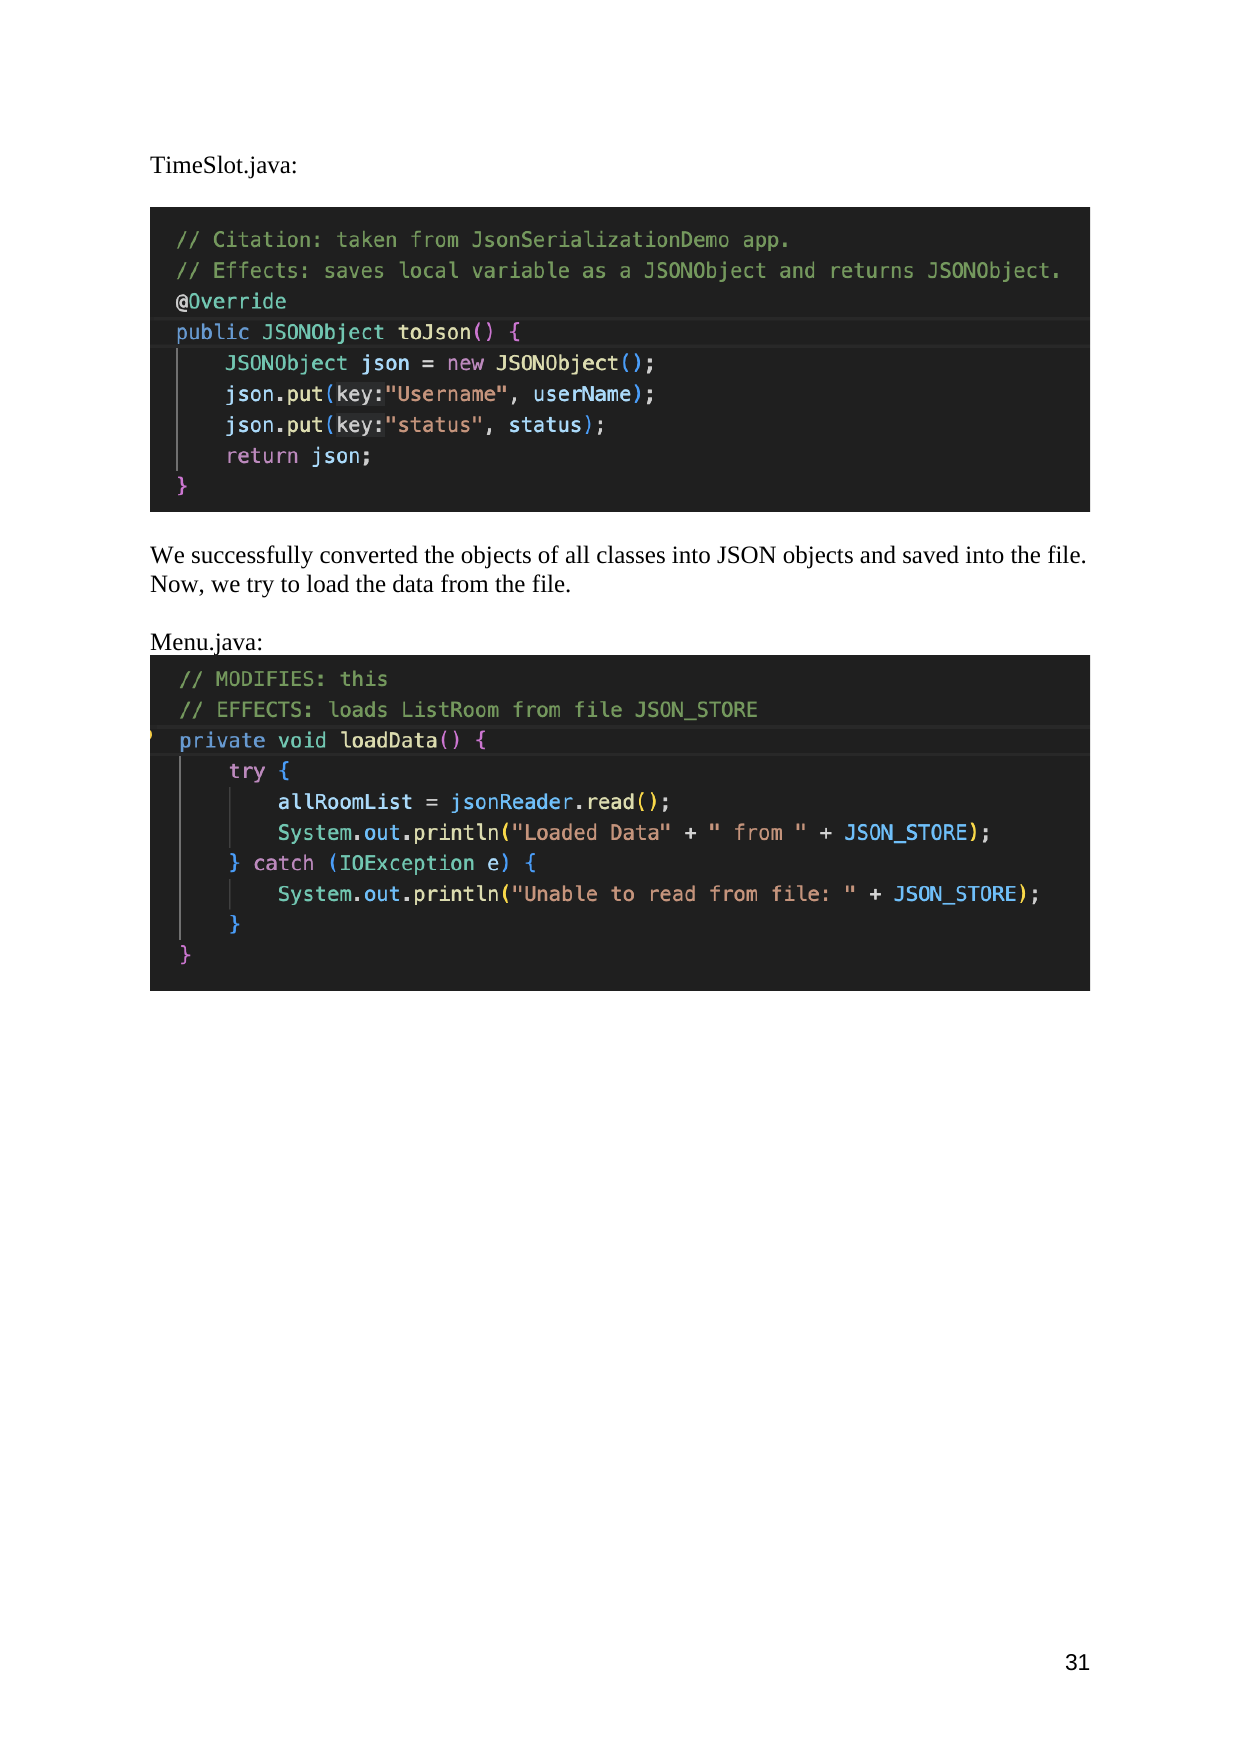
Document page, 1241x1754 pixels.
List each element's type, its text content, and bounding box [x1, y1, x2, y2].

picture [150, 655, 1091, 991]
text Menu.java: [150, 627, 1090, 655]
text We successfully converted the objects of all classes into JSON objects and saved into the file. Now, we try to load the data from the file. [150, 540, 1090, 598]
text TimeSlot.java: [150, 150, 1090, 179]
picture [150, 207, 1091, 512]
